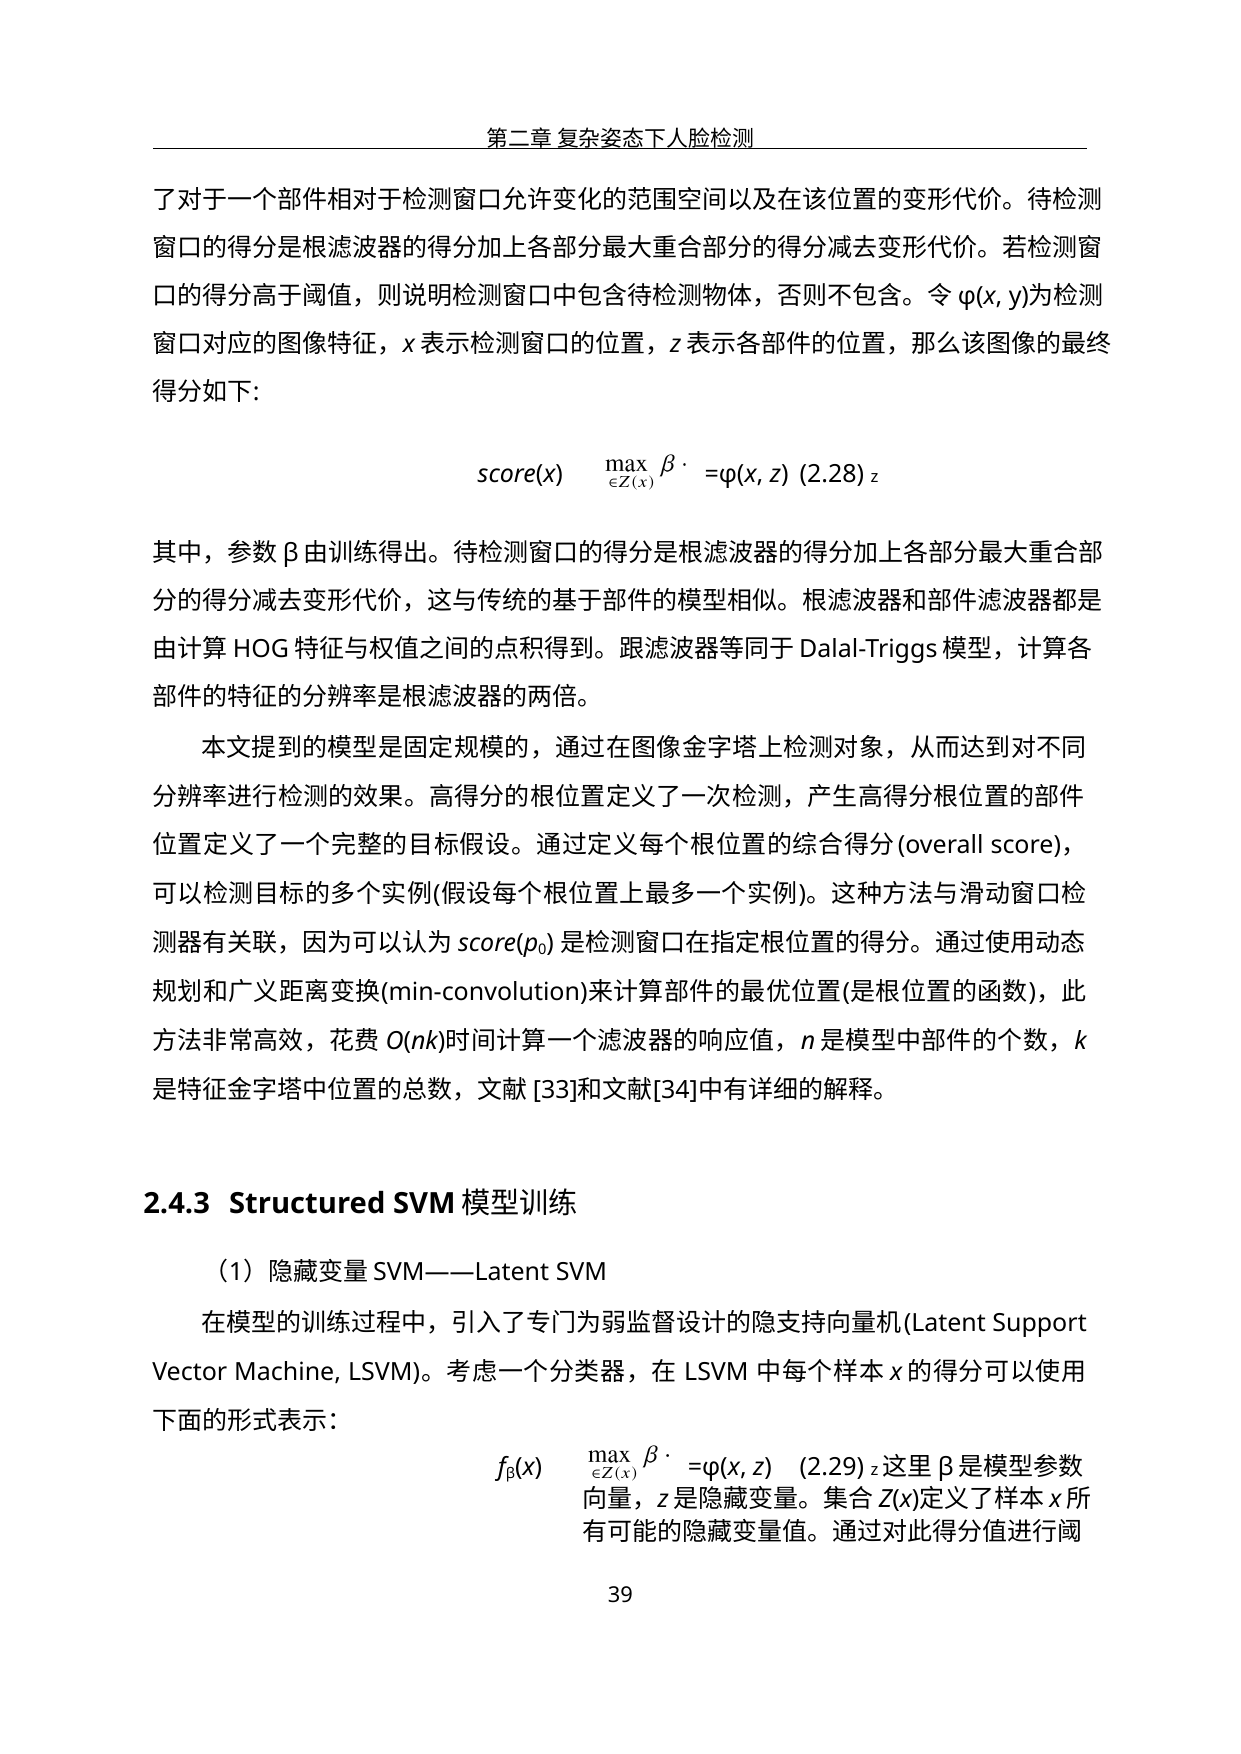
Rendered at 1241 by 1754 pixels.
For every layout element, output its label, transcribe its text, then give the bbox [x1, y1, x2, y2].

text score(x) =φ(x, z) (2.28) z [686, 458, 1105, 489]
subtitle 2.4.3 Structured SVM模型训练 [143, 1180, 1111, 1222]
picture [604, 453, 686, 490]
text score(x) =φ(x, z) (2.28) z [477, 458, 604, 489]
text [498, 1449, 1094, 1547]
picture [587, 1444, 669, 1481]
text 在模型的训练过程中，引入了专门为弱监督设计的隐支持向量机(Latent Support Vector Machine, LSVM)。考虑一个分类器，在 LSVM 中每个样本x的得分可以使用下面的形式表示： [152, 1302, 1087, 1436]
text 本文提到的模型是固定规模的，通过在图像金字塔上检测对象，从而达到对不同分辨率进行检测的效果。高得分的根位置定义了一次检测，产生高得分根位置的部件位置定义了一个完整的目标假设。通过定义每个根位置的综合得分(overall score)，可以检测目标的多个实例(假设每个根位置上最多一个实例)。这种方法与滑动窗口检测器有关联，因为可以认为score(p0) 是检测窗口在指定根位置的得分。通过使用动态规划和广义距离变换(min-convolution)来计算部件的最优位置(是根位置的函数)，此方法非常高效，花费O(nk)时间计算一个滤波器的响应值，n是模型中部件的个数，k是特征金字塔中位置的总数，文献 [33]和文献[34]中有详细的解释。 [152, 727, 1087, 1106]
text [153, 179, 1111, 408]
text 其中，参数β由训练得出。待检测窗口的得分是根滤波器的得分加上各部分最大重合部分的得分减去变形代价，这与传统的基于部件的模型相似。根滤波器和部件滤波器都是由计算HOG特征与权值之间的点积得到。跟滤波器等同于Dalal-Triggs模型，计算各部件的特征的分辨率是根滤波器的两倍。 [153, 532, 1111, 713]
text （1）隐藏变量SVM——Latent SVM [203, 1251, 1098, 1288]
